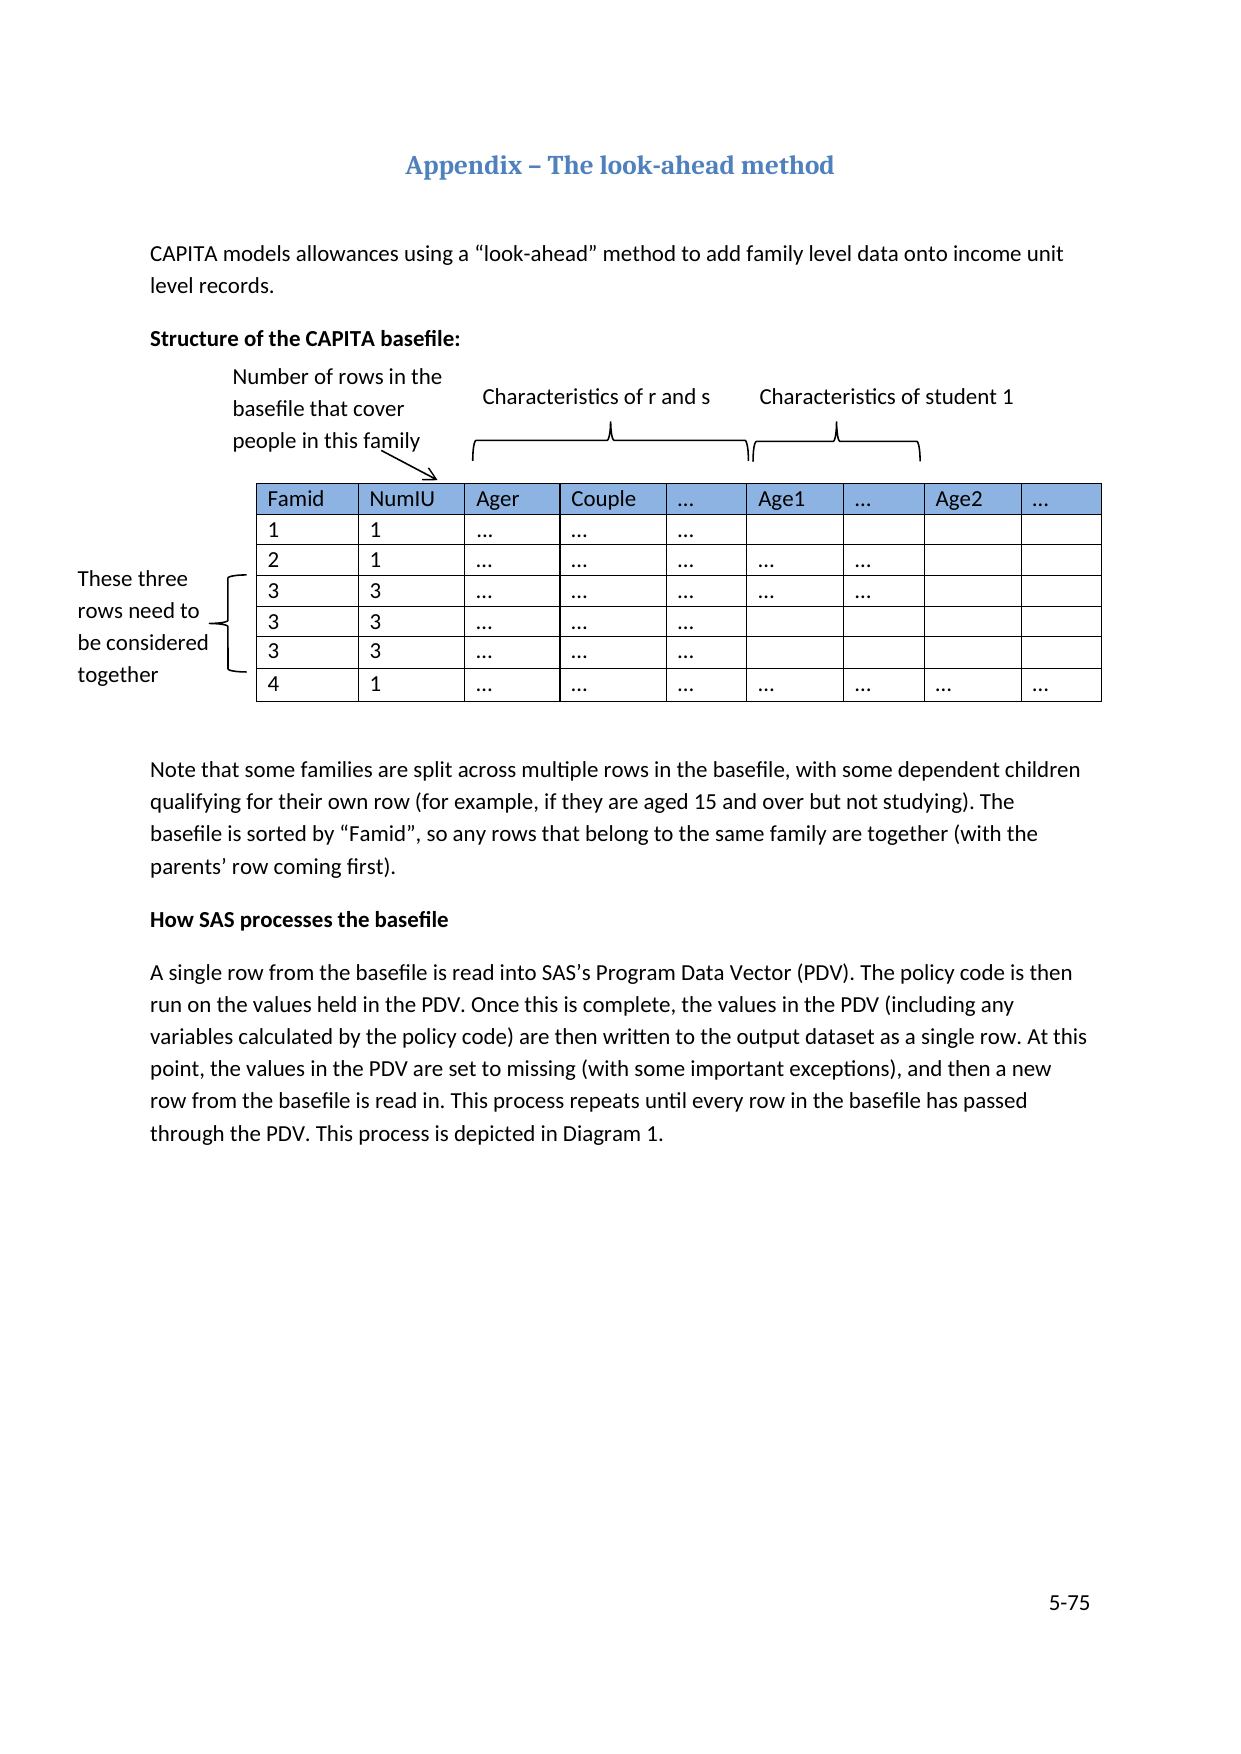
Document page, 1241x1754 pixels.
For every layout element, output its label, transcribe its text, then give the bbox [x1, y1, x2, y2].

table_cell [844, 515, 924, 544]
table_cell … [465, 607, 559, 636]
text Structure of the CAPITA basefile: [150, 324, 1090, 352]
table_header Ager [465, 484, 559, 514]
table_cell … [561, 576, 666, 606]
table_cell … [561, 637, 666, 668]
table_cell [747, 607, 843, 636]
text CAPITA models allowances using a “look-ahead” method to add family level data onto income unit level records. [150, 239, 1090, 299]
table_cell … [465, 576, 559, 606]
table_cell … [465, 669, 559, 701]
table_cell … [561, 515, 666, 544]
table_cell [844, 607, 924, 636]
table_cell … [667, 669, 746, 701]
table_cell … [667, 515, 746, 544]
table_cell [925, 576, 1021, 606]
table_header … [1022, 484, 1101, 514]
table_cell … [747, 545, 843, 575]
table_cell 3 [359, 607, 464, 636]
table_cell … [561, 545, 666, 575]
table_cell 3 [257, 576, 358, 606]
table_cell [925, 515, 1021, 544]
table_cell … [1022, 669, 1101, 701]
table_cell 3 [257, 607, 358, 636]
table_cell [1022, 607, 1101, 636]
table_cell 1 [359, 669, 464, 701]
table_header Couple [561, 484, 666, 514]
table_header … [844, 484, 924, 514]
table_cell [925, 607, 1021, 636]
table_cell 3 [359, 576, 464, 606]
table_cell … [667, 545, 746, 575]
table_cell … [561, 669, 666, 701]
table_cell 1 [257, 515, 358, 544]
table_cell [1022, 637, 1101, 668]
table_cell [1022, 576, 1101, 606]
table_header Age1 [747, 484, 843, 514]
table_header Famid [257, 484, 358, 514]
table_cell … [667, 637, 746, 668]
table_cell 4 [257, 669, 358, 701]
table_cell [925, 545, 1021, 575]
table_cell … [561, 607, 666, 636]
table_cell … [465, 637, 559, 668]
text A single row from the basefile is read into SAS’s Program Data Vector (PDV). The policy code is then run on the values held in the PDV. Once this is complete, the values in the PDV (including any variables calculated by the policy code) are then written to the output dataset as a single row. At this point, the values in the PDV are set to missing (with some important exceptions), and then a new row from the basefile is read in. This process repeats until every row in the basefile has passed through the PDV. This process is depicted in Diagram 1. [150, 958, 1090, 1147]
table_cell … [747, 576, 843, 606]
table_cell [1022, 545, 1101, 575]
table_cell 1 [359, 545, 464, 575]
table_cell … [844, 669, 924, 701]
text Note that some families are split across multiple rows in the basefile, with some dependent children qualifying for their own row (for example, if they are aged 15 and over but not studying). The basefile is sorted by “Famid”, so any rows that belong to the same family are together (with the parents’ row coming first). [150, 755, 1090, 880]
table_header … [667, 484, 746, 514]
table_cell [844, 637, 924, 668]
table_cell 3 [359, 637, 464, 668]
table_header Age2 [925, 484, 1021, 514]
table_cell 1 [359, 515, 464, 544]
table_cell [925, 637, 1021, 668]
table_cell … [465, 545, 559, 575]
table_cell [747, 515, 843, 544]
table_header NumIU [359, 484, 464, 514]
table_cell 3 [257, 637, 358, 668]
table_cell … [844, 545, 924, 575]
table_cell 2 [257, 545, 358, 575]
table_cell … [667, 576, 746, 606]
table_cell … [747, 669, 843, 701]
table_cell ... [465, 515, 559, 544]
table_cell … [667, 607, 746, 636]
table_cell [1022, 515, 1101, 544]
table_cell [747, 637, 843, 668]
subtitle Appendix – The look-ahead method [150, 150, 1090, 181]
table_cell … [844, 576, 924, 606]
text How SAS processes the basefile [150, 905, 1090, 933]
table_cell … [925, 669, 1021, 701]
